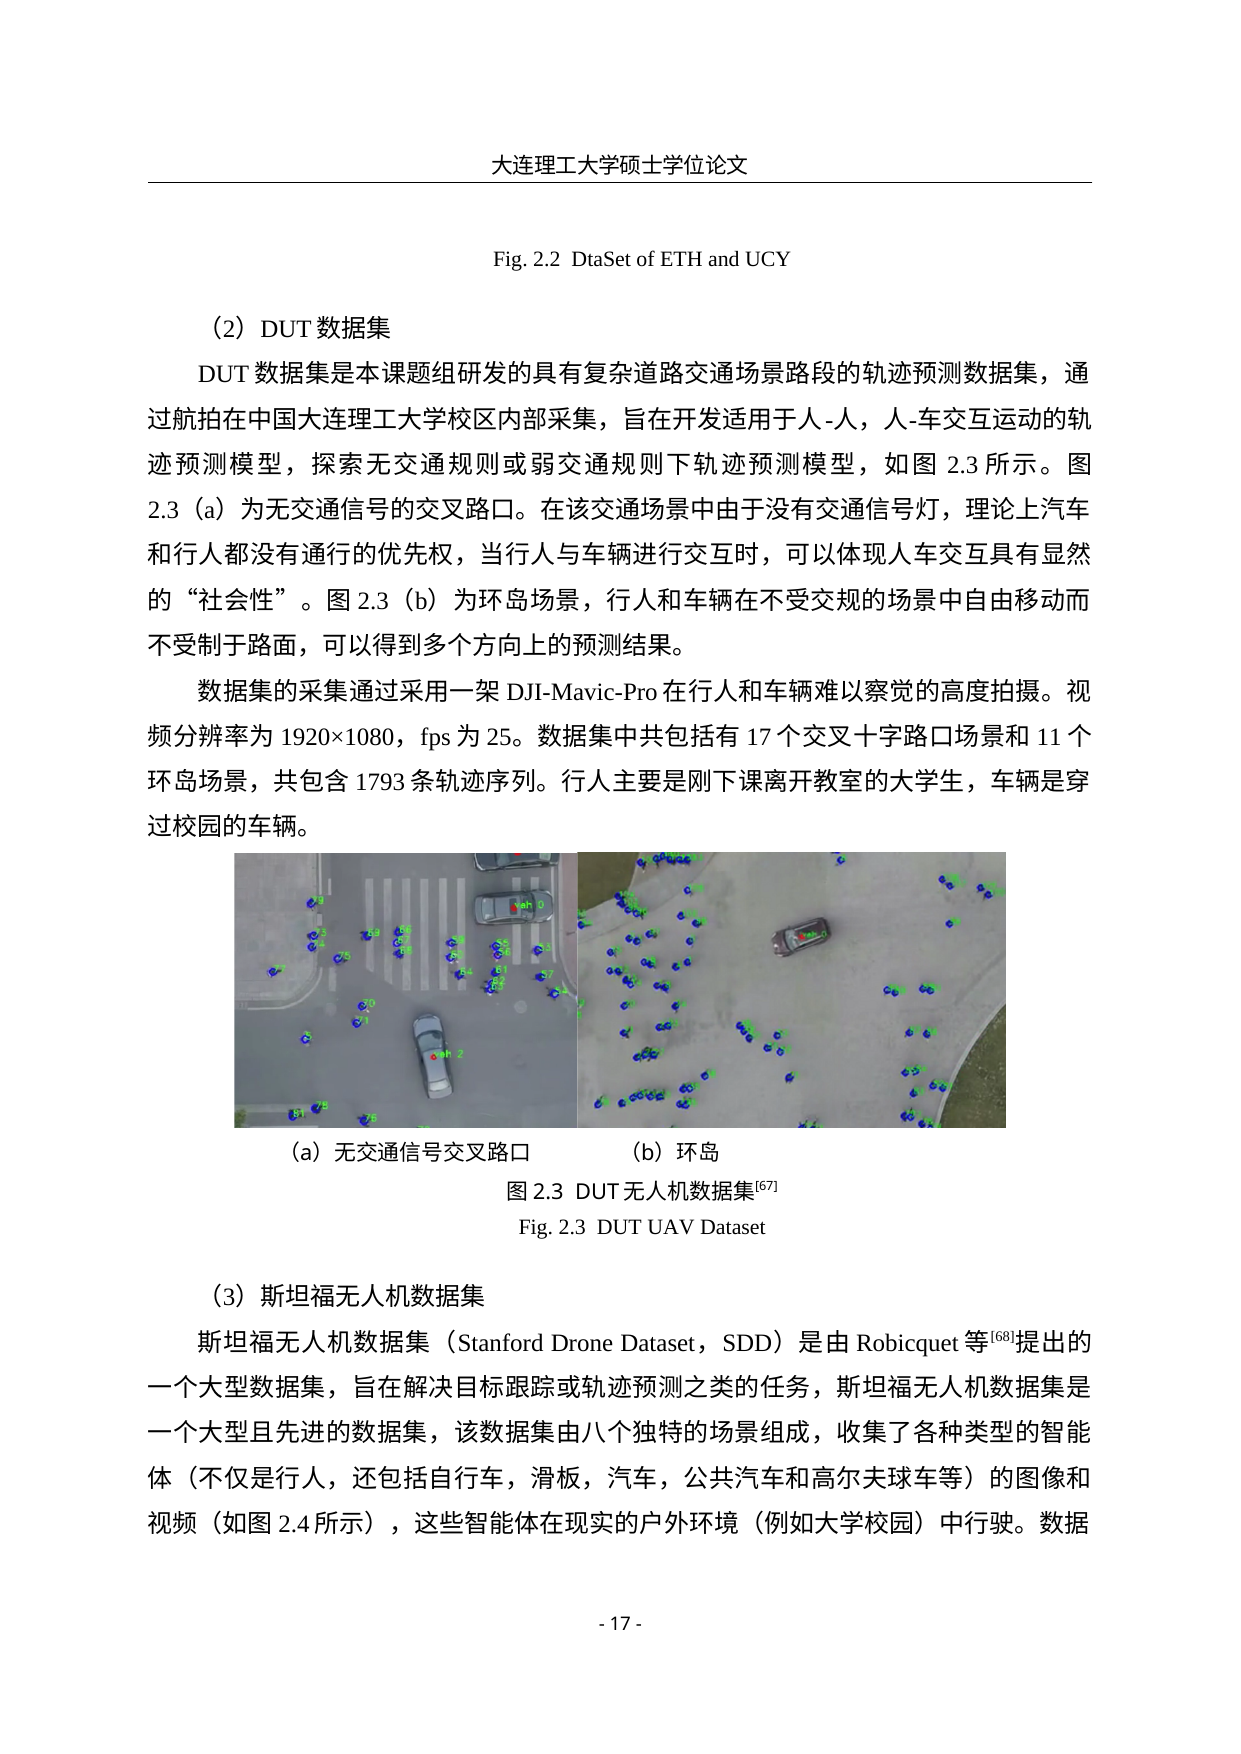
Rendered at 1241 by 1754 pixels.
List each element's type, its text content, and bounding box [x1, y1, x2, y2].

text Fig. 2.2 DtaSet of ETH and UCY [148, 246, 1092, 271]
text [148, 1322, 1092, 1540]
picture [234, 852, 1006, 1128]
text Fig. 2.3 DUT UAV Dataset [148, 1214, 1092, 1239]
text （a）无交通信号交叉路口 （b）环岛 [148, 1134, 1092, 1166]
text DUT数据集是本课题组研发的具有复杂道路交通场景路段的轨迹预测数据集，通过航拍在中国大连理工大学校区内部采集，旨在开发适用于人-人，人-车交互运动的轨迹预测模型，探索无交通规则或弱交通规则下轨迹预测模型，如图2.3所示。图2.3（a）为无交通信号的交叉路口。在该交通场景中由于没有交通信号灯，理论上汽车和行人都没有通行的优先权，当行人与车辆进行交互时，可以体现人车交互具有显然的“社会性”。图2.3（b）为环岛场景，行人和车辆在不受交规的场景中自由移动而不受制于路面，可以得到多个方向上的预测结果。 [148, 354, 1092, 662]
text （3）斯坦福无人机数据集 [148, 1277, 1092, 1313]
text 数据集的采集通过采用一架DJI-Mavic-Pro在行人和车辆难以察觉的高度拍摄。视频分辨率为1920×1080，fps为25。数据集中共包括有17个交叉十字路口场景和11个环岛场景，共包含1793条轨迹序列。行人主要是刚下课离开教室的大学生，车辆是穿过校园的车辆。 [148, 671, 1092, 843]
text 图2.3 DUT无人机数据集[67] [148, 1174, 1092, 1206]
text （2）DUT数据集 [148, 308, 1092, 345]
